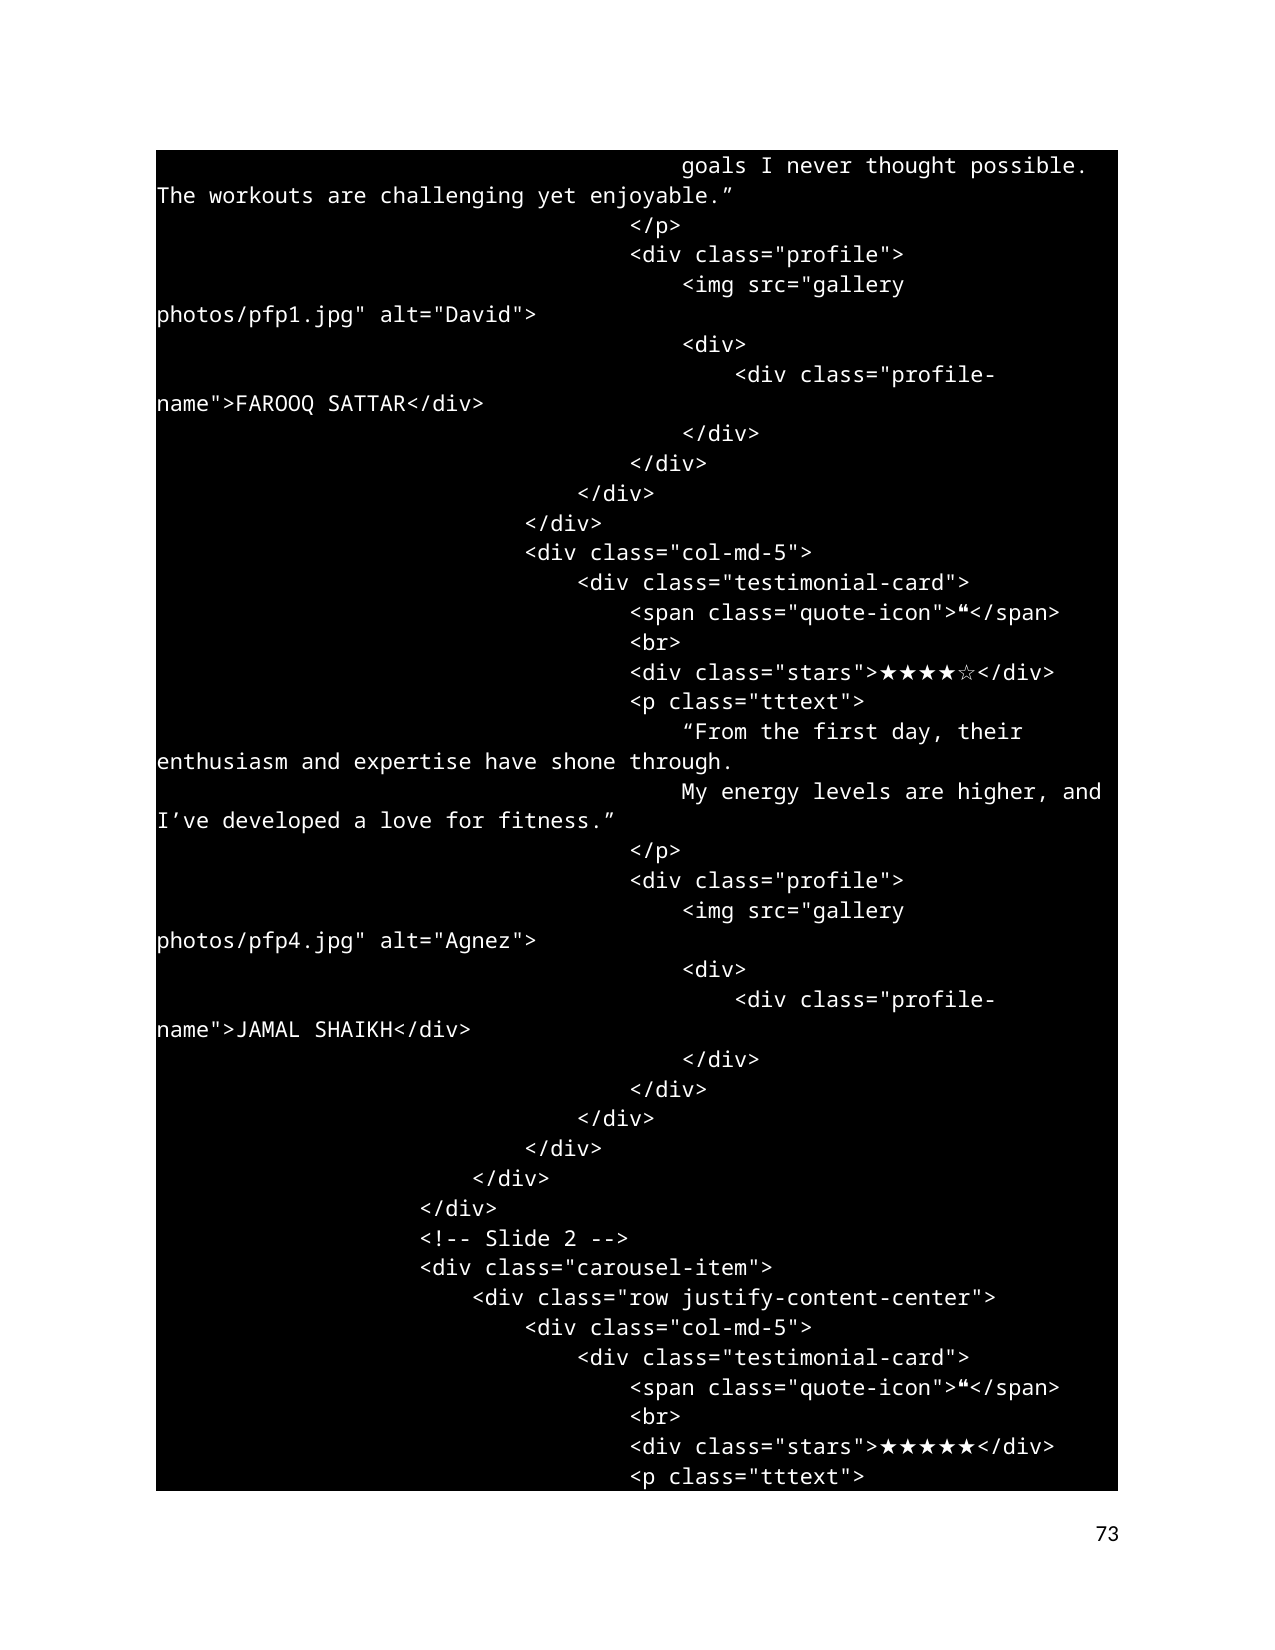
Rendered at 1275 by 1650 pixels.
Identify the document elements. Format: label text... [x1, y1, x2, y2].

text </div> [156, 1133, 1118, 1163]
text <img src="gallery photos/pfp1.jpg" alt="David"> [156, 269, 1118, 329]
text <div class="col-md-5"> [156, 1312, 1118, 1342]
text <span class="quote-icon">❝</span> [156, 1371, 1118, 1401]
text </div> [156, 1193, 1118, 1222]
text <div class="stars">★★★★★</div> [156, 1431, 1118, 1461]
text <img src="gallery photos/pfp4.jpg" alt="Agnez"> [156, 895, 1118, 954]
text <div class="profile"> [156, 865, 1118, 895]
text </div> [156, 1163, 1118, 1193]
text <div> [156, 954, 1118, 984]
text <!-- Slide 2 --> [156, 1222, 1118, 1252]
text </div> [156, 418, 1118, 448]
text <span class="quote-icon">❝</span> [156, 597, 1118, 627]
text <p class="tttext"> [156, 1461, 1118, 1491]
text </div> [156, 507, 1118, 537]
text </div> [156, 1103, 1118, 1133]
text <div class="testimonial-card"> [156, 1342, 1118, 1371]
text <div class="profile-name">JAMAL SHAIKH</div> [156, 984, 1118, 1044]
text </div> [156, 1044, 1118, 1073]
text </p> [156, 835, 1118, 865]
text My energy levels are higher, and I’ve developed a love for fitness.” [156, 776, 1118, 835]
text </div> [156, 478, 1118, 507]
text <div class="profile-name">FAROOQ SATTAR</div> [156, 358, 1118, 418]
text <div class="profile"> [156, 239, 1118, 269]
text “From the first day, their enthusiasm and expertise have shone through. [156, 716, 1118, 776]
text <br> [156, 627, 1118, 656]
text <br> [156, 1401, 1118, 1431]
text </div> [156, 448, 1118, 478]
text goals I never thought possible. The workouts are challenging yet enjoyable.” [156, 150, 1118, 209]
text <p class="tttext"> [156, 686, 1118, 716]
text </div> [156, 1073, 1118, 1103]
text <div class="row justify-content-center"> [156, 1282, 1118, 1312]
text <div class="testimonial-card"> [156, 567, 1118, 597]
text <div class="stars">★★★★☆</div> [156, 656, 1118, 686]
text <div> [156, 329, 1118, 358]
text <div class="col-md-5"> [156, 537, 1118, 567]
text <div class="carousel-item"> [156, 1252, 1118, 1282]
text </p> [156, 209, 1118, 239]
